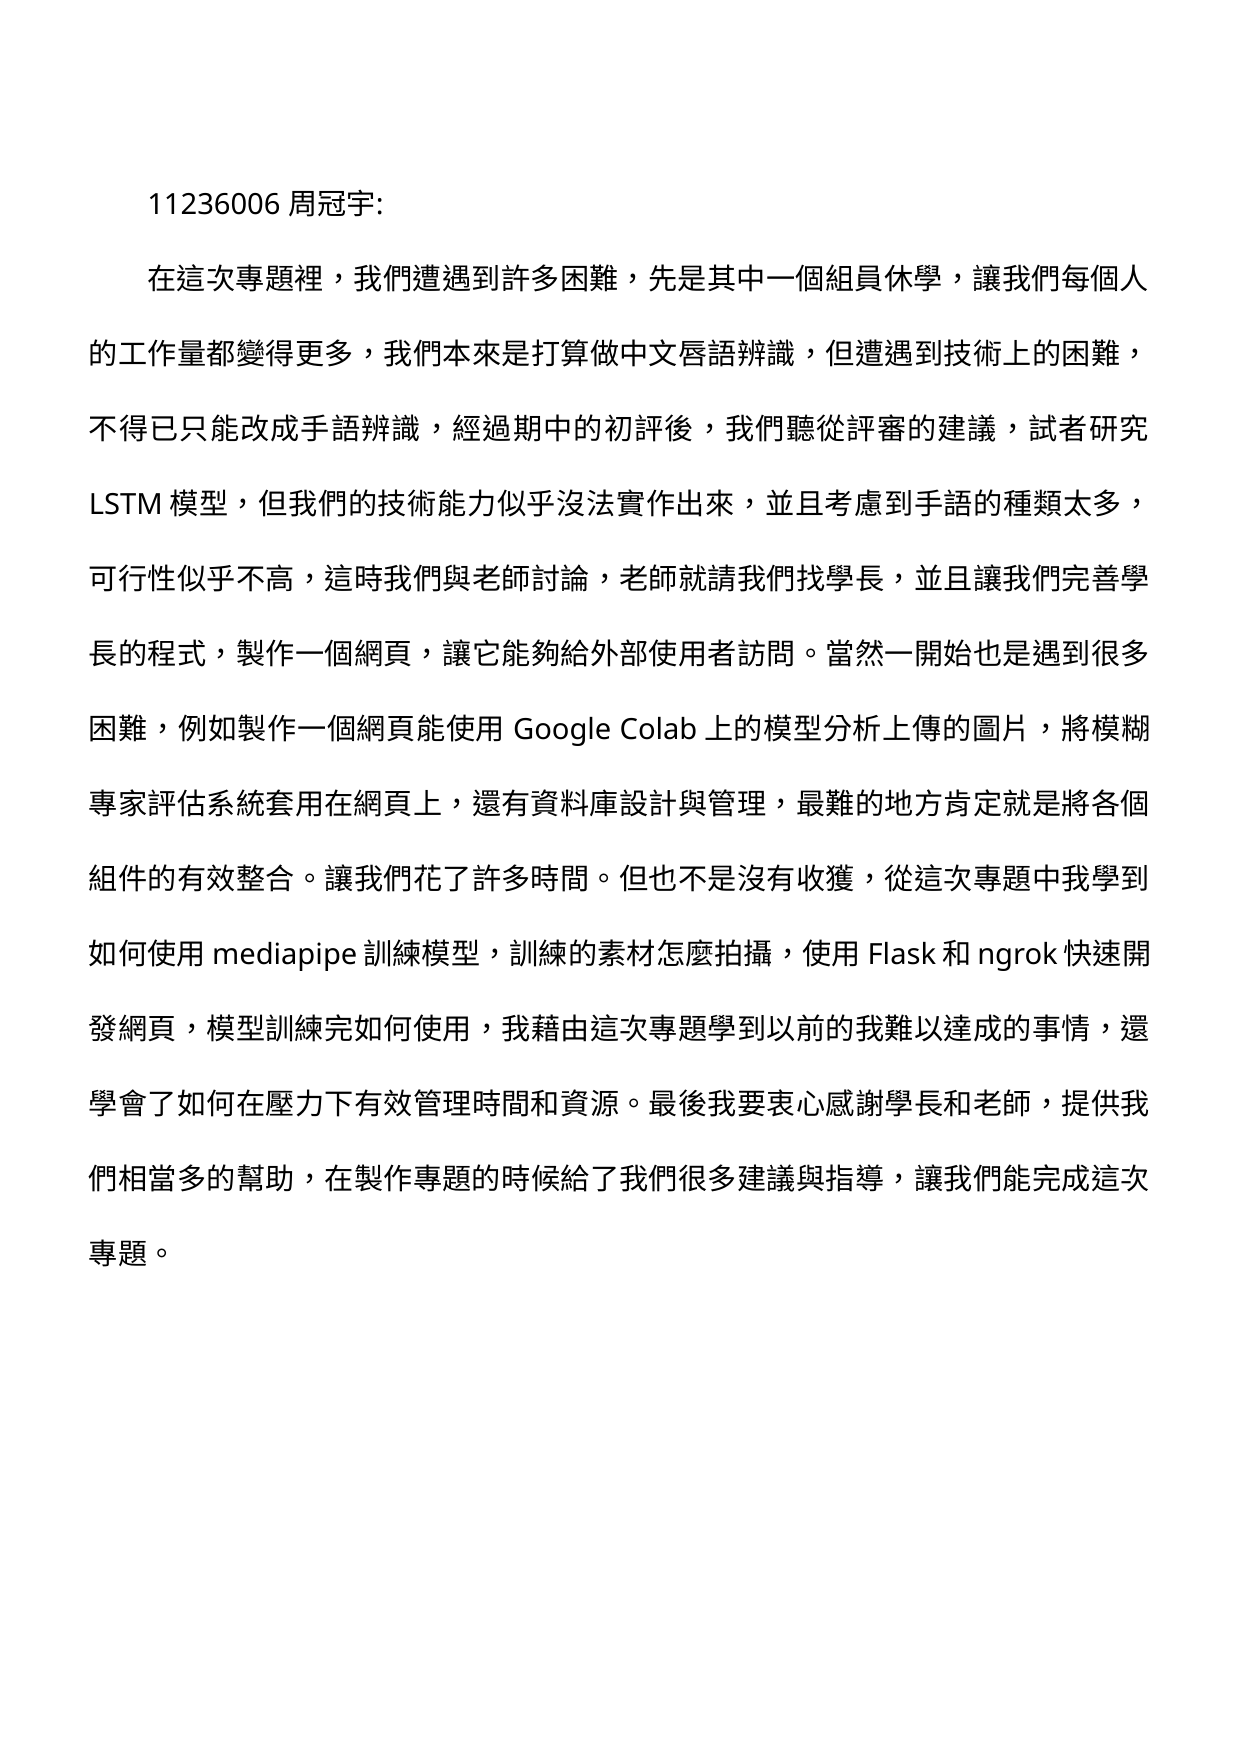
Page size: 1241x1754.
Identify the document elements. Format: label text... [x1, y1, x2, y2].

text 11236006 周冠宇: [89, 164, 1152, 239]
text 在這次專題裡，我們遭遇到許多困難，先是其中一個組員休學，讓我們每個人的工作量都變得更多，我們本來是打算做中文唇語辨識，但遭遇到技術上的困難，不得已只能改成手語辨識，經過期中的初評後，我們聽從評審的建議，試者研究LSTM模型，但我們的技術能力似乎沒法實作出來，並且考慮到手語的種類太多，可行性似乎不高，這時我們與老師討論，老師就請我們找學長，並且讓我們完善學長的程式，製作一個網頁，讓它能夠給外部使用者訪問。當然一開始也是遇到很多困難，例如製作一個網頁能使用Google Colab上的模型分析上傳的圖片，將模糊專家評估系統套用在網頁上，還有資料庫設計與管理，最難的地方肯定就是將各個組件的有效整合。讓我們花了許多時間。但也不是沒有收獲，從這次專題中我學到如何使用mediapipe訓練模型，訓練的素材怎麼拍攝，使用Flask和ngrok快速開發網頁，模型訓練完如何使用，我藉由這次專題學到以前的我難以達成的事情，還學會了如何在壓力下有效管理時間和資源。最後我要衷心感謝學長和老師，提供我們相當多的幫助，在製作專題的時候給了我們很多建議與指導，讓我們能完成這次專題。 [89, 239, 1152, 1289]
